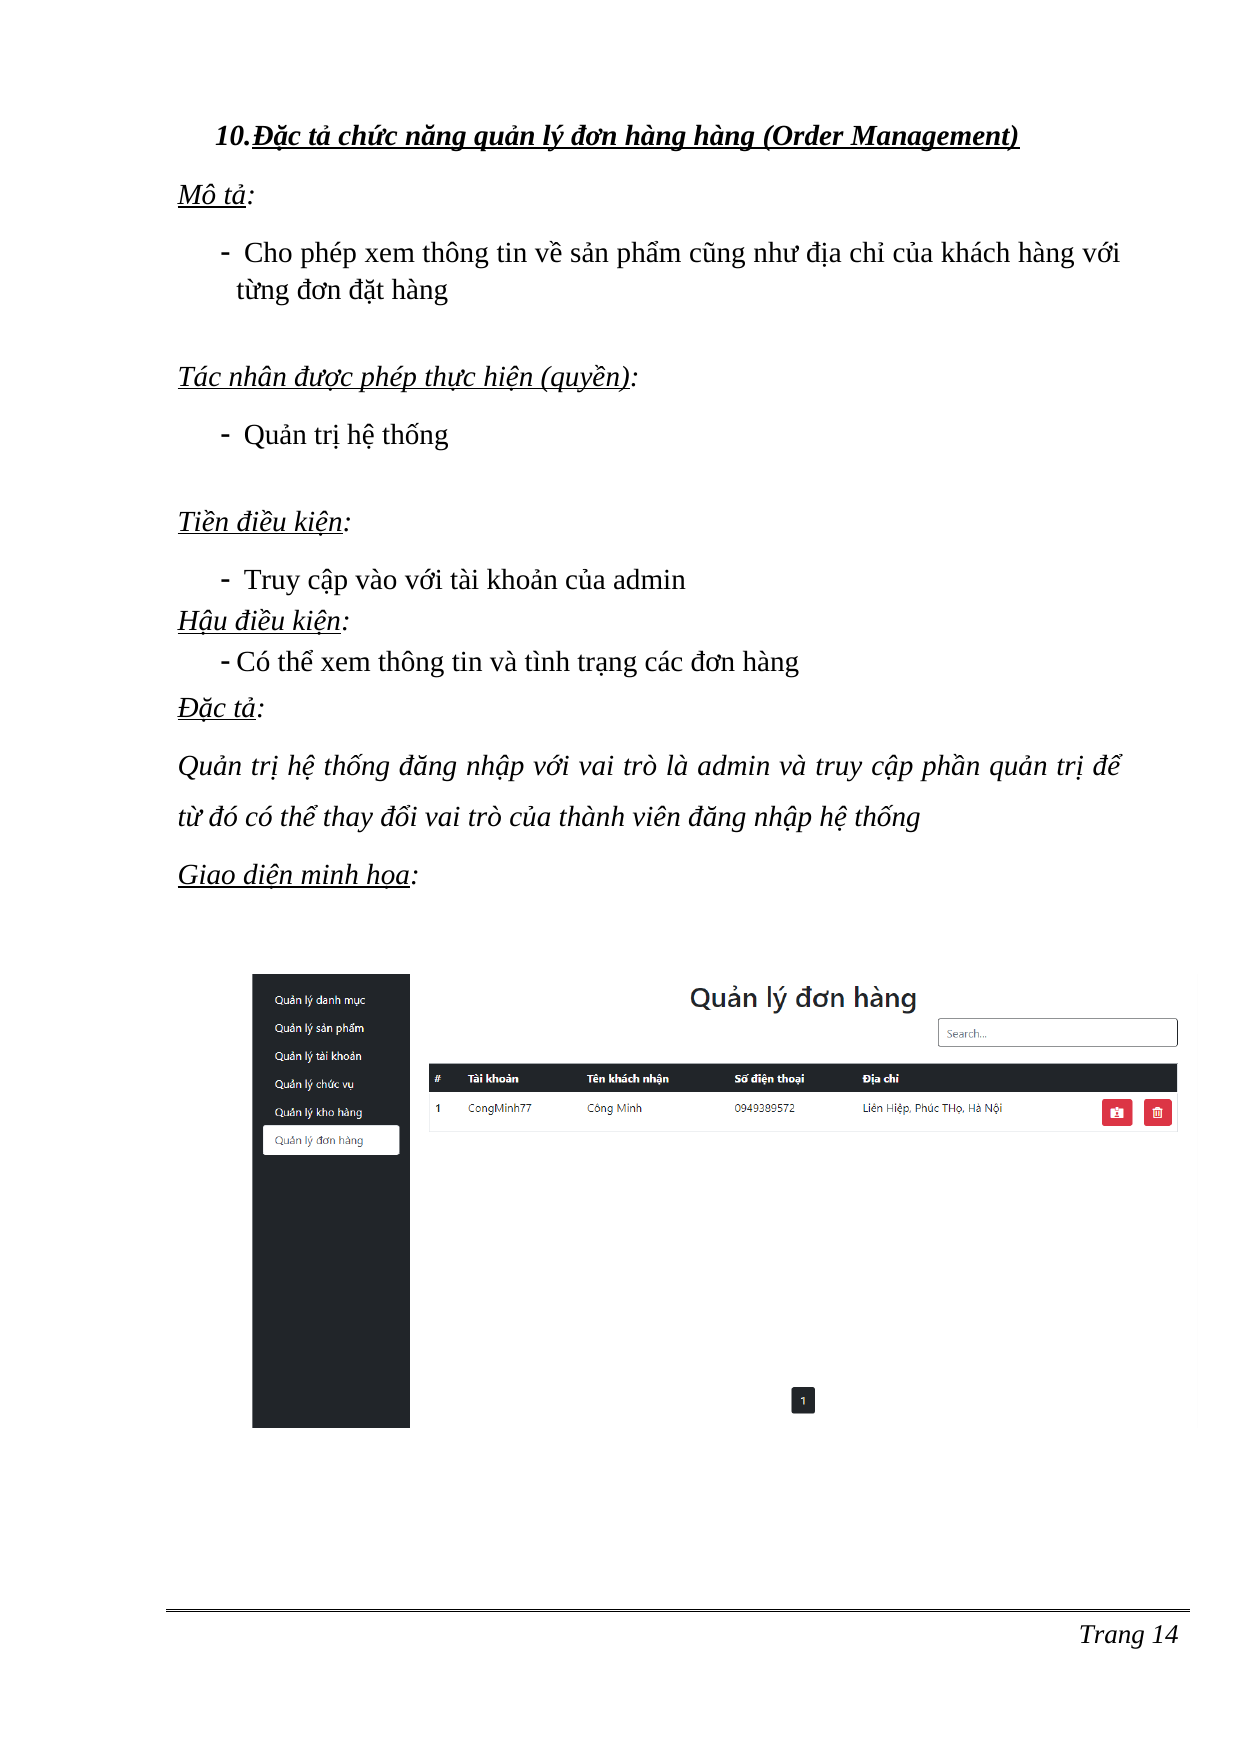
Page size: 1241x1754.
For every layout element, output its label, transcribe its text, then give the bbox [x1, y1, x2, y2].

text Giao diện minh họa: [177, 857, 1122, 891]
text Tác nhân được phép thực hiện (quyền): [177, 359, 1122, 392]
picture [252, 974, 1198, 1428]
text Mô tả: [177, 177, 1122, 210]
text Tiền điều kiện: [177, 504, 1122, 537]
list Cho phép xem thông tin về sản phẩm cũng như địa chỉ của khách hàng với từng đơn đặt hàng [220, 235, 1122, 306]
text Hậu điều kiện: [177, 603, 1122, 637]
text Quản trị hệ thống đăng nhập với vai trò là admin và truy cập phần quản trị để từ đó có thể thay đổi vai trò của thành viên đăng nhập hệ thống [177, 748, 1122, 832]
text Đặc tả: [177, 690, 1122, 723]
list Có thể xem thông tin và tình trạng các đơn hàng [220, 644, 1122, 678]
list Quản trị hệ thống [220, 417, 1122, 451]
list Truy cập vào với tài khoản của admin [220, 562, 1122, 596]
list Đặc tả chức năng quản lý đơn hàng hàng (Order Management) [215, 118, 1122, 152]
